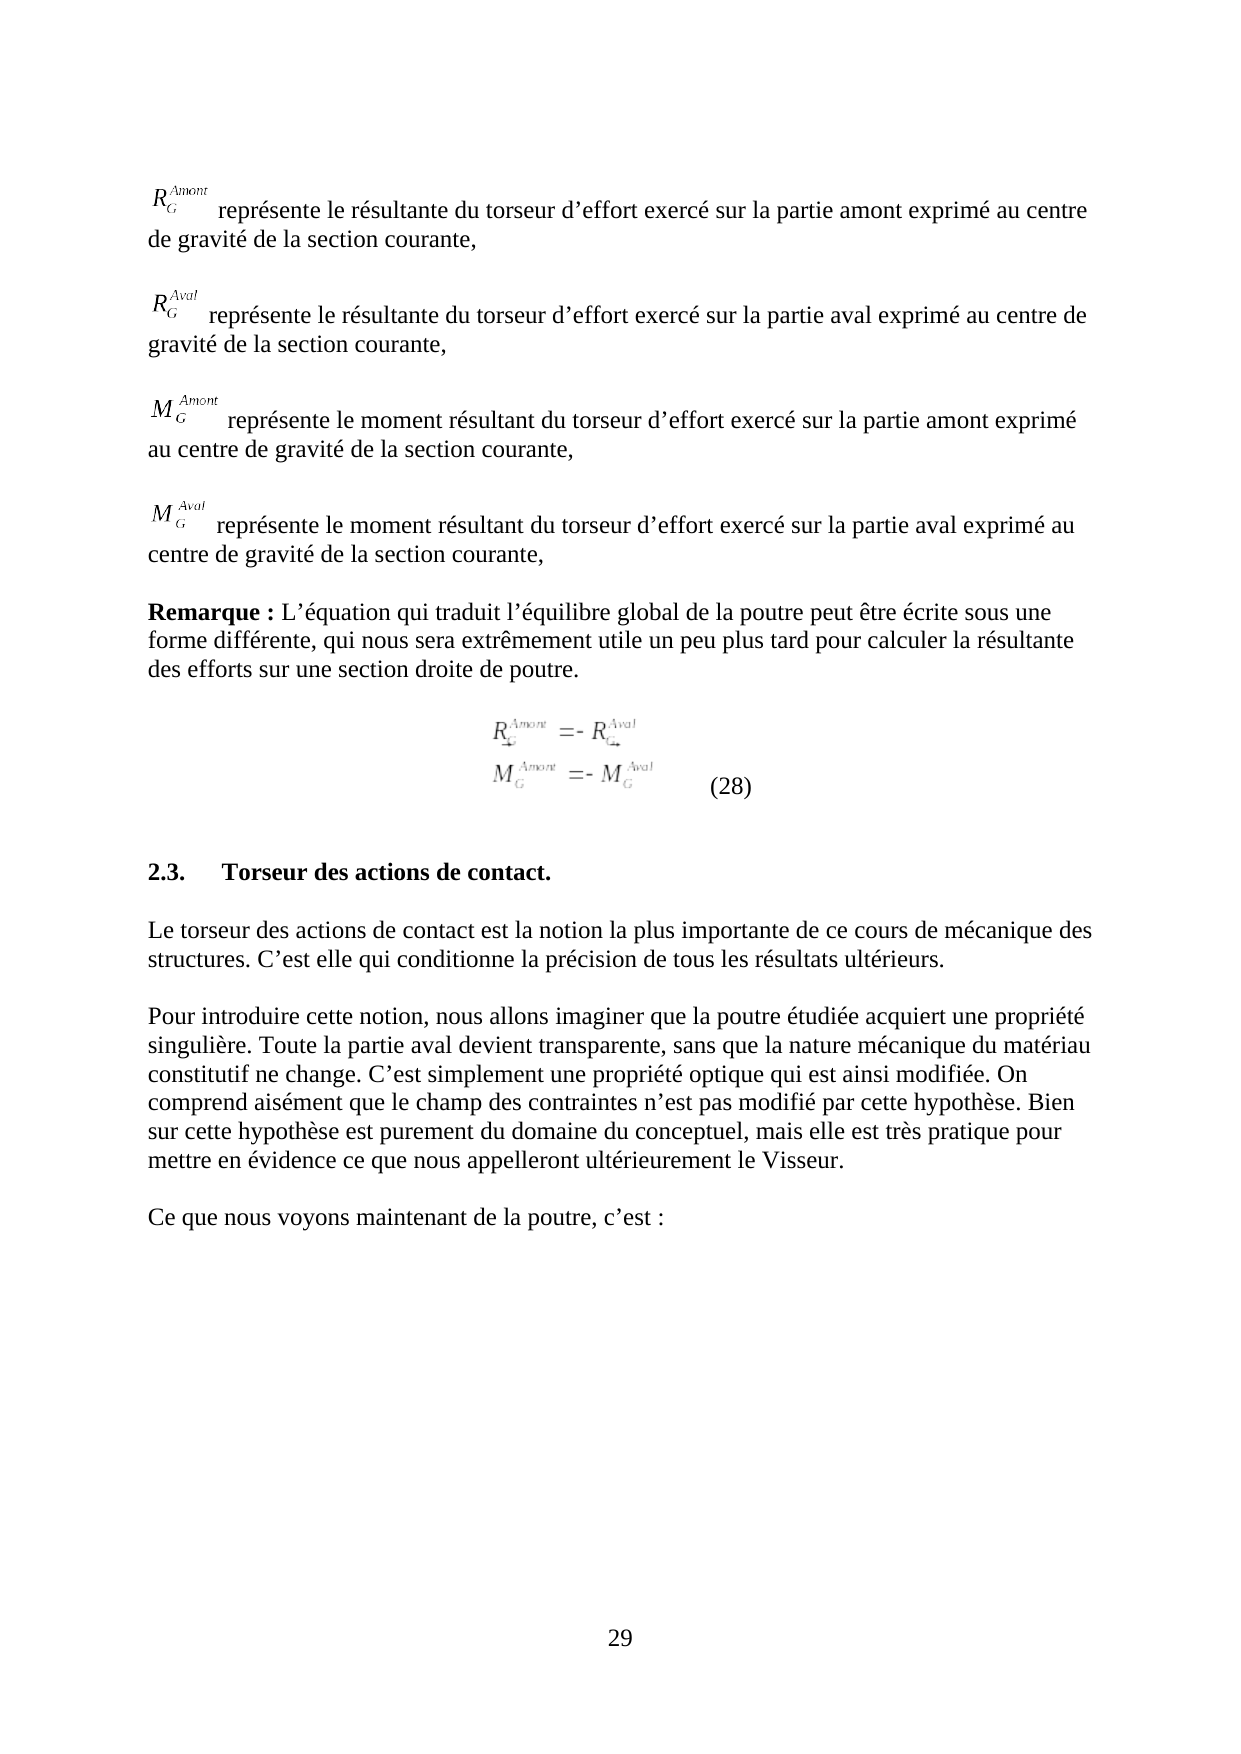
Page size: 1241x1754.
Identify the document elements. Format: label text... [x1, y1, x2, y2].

text représente le moment résultant du torseur d’effort exercé sur la partie amont exprimé au centre de gravité de la section courante, [148, 387, 1093, 463]
text Remarque : L’équation qui traduit l’équilibre global de la poutre peut être écrite sous une forme différente, qui nous sera extrêmement utile un peu plus tard pour calculer la résultante des efforts sur une section droite de poutre. [148, 597, 1093, 683]
text représente le moment résultant du torseur d’effort exercé sur la partie aval exprimé au centre de gravité de la section courante, [148, 492, 1093, 568]
text Le torseur des actions de contact est la notion la plus importante de ce cours de mécanique des structures. C’est elle qui conditionne la précision de tous les résultats ultérieurs. [148, 915, 1093, 972]
text (28) [148, 712, 1093, 800]
text représente le résultante du torseur d’effort exercé sur la partie aval exprimé au centre de gravité de la section courante, [148, 281, 1093, 358]
list Torseur des actions de contact. [148, 857, 1093, 886]
text Pour introduire cette notion, nous allons imaginer que la poutre étudiée acquiert une propriété singulière. Toute la partie aval devient transparente, sans que la nature mécanique du matériau constitutif ne change. C’est simplement une propriété optique qui est ainsi modifiée. On comprend aisément que le champ des contraintes n’est pas modifié par cette hypothèse. Bien sur cette hypothèse est purement du domaine du conceptuel, mais elle est très pratique pour mettre en évidence ce que nous appelleront ultérieurement le Visseur. [148, 1001, 1093, 1174]
text Ce que nous voyons maintenant de la poutre, c’est : [148, 1202, 1093, 1231]
text représente le résultante du torseur d’effort exercé sur la partie amont exprimé au centre de gravité de la section courante, [148, 176, 1093, 253]
